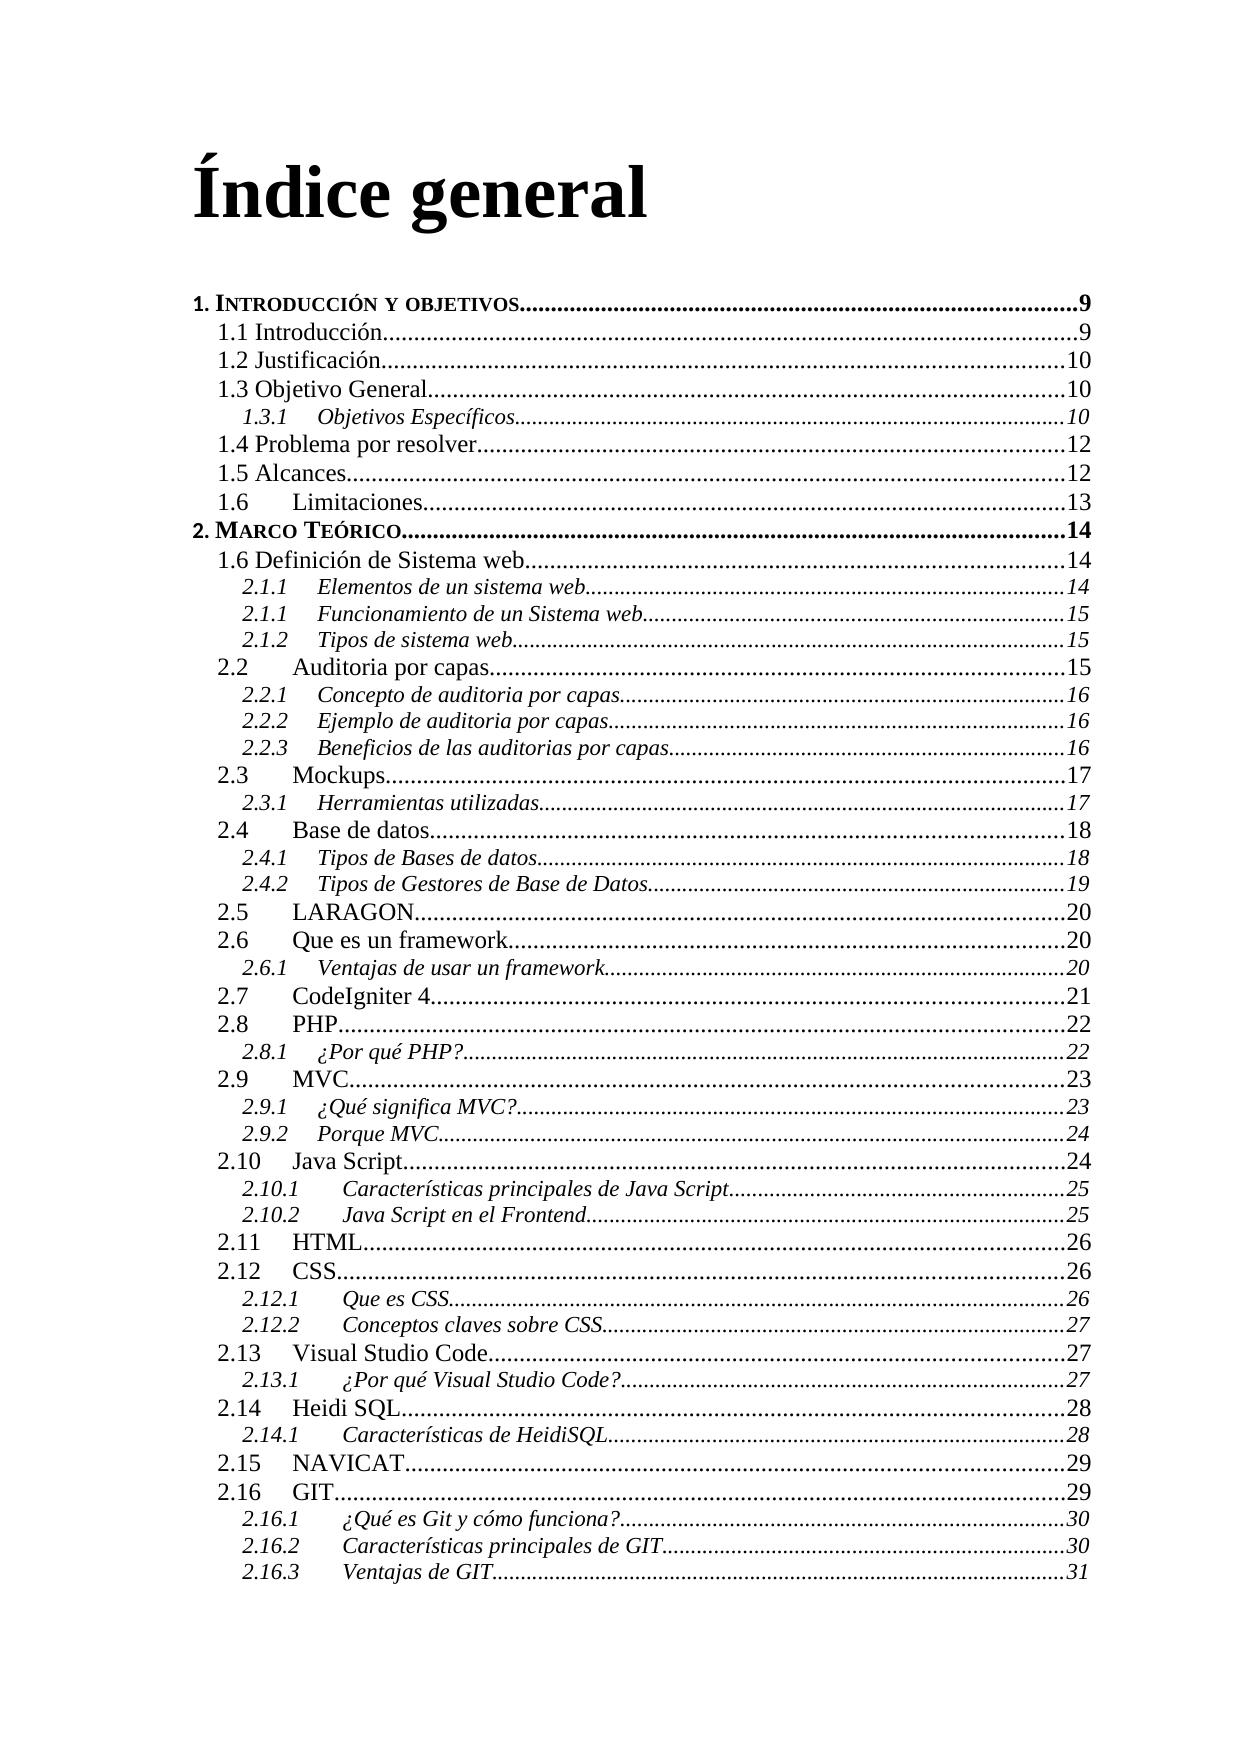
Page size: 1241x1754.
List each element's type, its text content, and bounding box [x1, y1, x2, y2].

text 2.7 CodeIgniter 4 21 [217, 981, 1092, 1009]
text 2.2.3 Beneficios de las auditorias por capas. 16 [242, 734, 1092, 760]
text 2.16.1 ¿Qué es Git y cómo funciona? 30 [242, 1505, 1092, 1532]
text 2.9.2 Porque MVC 24 [242, 1120, 1092, 1146]
text 2.8.1 ¿Por qué PHP? 22 [242, 1038, 1092, 1064]
text 1.4 Problema por resolver 12 [217, 429, 1092, 458]
text 2.9 MVC 23 [217, 1064, 1092, 1093]
text 2.14.1 Características de HeidiSQL. 28 [242, 1422, 1092, 1448]
text 2.14 Heidi SQL 28 [217, 1393, 1092, 1422]
text 1.3.1 Objetivos Específicos 10 [242, 403, 1092, 429]
text 2.13.1 ¿Por qué Visual Studio Code? 27 [242, 1366, 1092, 1393]
text 2.12.2 Conceptos claves sobre CSS 27 [242, 1311, 1092, 1338]
text 2.11 HTML 26 [217, 1227, 1092, 1256]
text 2.4.1 Tipos de Bases de datos 18 [242, 844, 1092, 871]
text 2.12.1 Que es CSS 26 [242, 1285, 1092, 1311]
text 2.3 Mockups 17 [217, 760, 1092, 789]
text 2.12 CSS 26 [217, 1256, 1092, 1285]
text 2.16 GIT 29 [217, 1477, 1092, 1505]
text 2.2.1 Concepto de auditoria por capas. 16 [242, 681, 1092, 708]
text 2.2.2 Ejemplo de auditoria por capas. 16 [242, 708, 1092, 734]
text 2.1.1 Elementos de un sistema web 14 [242, 573, 1092, 600]
text 2.10.2 Java Script en el Frontend 25 [242, 1201, 1092, 1227]
text 2.6.1 Ventajas de usar un framework. 20 [242, 954, 1092, 981]
text Introducción y objetivos 9 [192, 288, 1092, 317]
text 2.3.1 Herramientas utilizadas 17 [242, 789, 1092, 815]
text 2.4 Base de datos 18 [217, 815, 1092, 844]
text 1.5 Alcances 12 [217, 458, 1092, 487]
text 2.10.1 Características principales de Java Script 25 [242, 1175, 1092, 1201]
text 2.1.1 Funcionamiento de un Sistema web 15 [242, 600, 1092, 626]
text Marco Teórico 14 [192, 516, 1092, 545]
text 2.2 Auditoria por capas 15 [217, 652, 1092, 681]
text 2.5 LARAGON 20 [217, 897, 1092, 926]
text 2.16.2 Características principales de GIT 30 [242, 1532, 1092, 1558]
text 1.6 Definición de Sistema web 14 [217, 545, 1092, 573]
text 2.16.3 Ventajas de GIT 31 [242, 1558, 1092, 1584]
text 2.1.2 Tipos de sistema web 15 [242, 626, 1092, 652]
text 1.3 Objetivo General 10 [217, 374, 1092, 403]
text 2.9.1 ¿Qué significa MVC? 23 [242, 1093, 1092, 1120]
text 1.2 Justificación 10 [217, 346, 1092, 374]
text 2.6 Que es un framework 20 [217, 926, 1092, 954]
text 2.4.2 Tipos de Gestores de Base de Datos. 19 [242, 871, 1092, 897]
text 2.15 NAVICAT 29 [217, 1448, 1092, 1477]
text 2.13 Visual Studio Code 27 [217, 1338, 1092, 1366]
text 2.8 PHP 22 [217, 1009, 1092, 1038]
text 1.6 Limitaciones 13 [217, 487, 1092, 516]
text Índice general [192, 148, 1092, 234]
text 2.10 Java Script 24 [217, 1146, 1092, 1175]
text 1.1 Introducción 9 [217, 317, 1092, 346]
